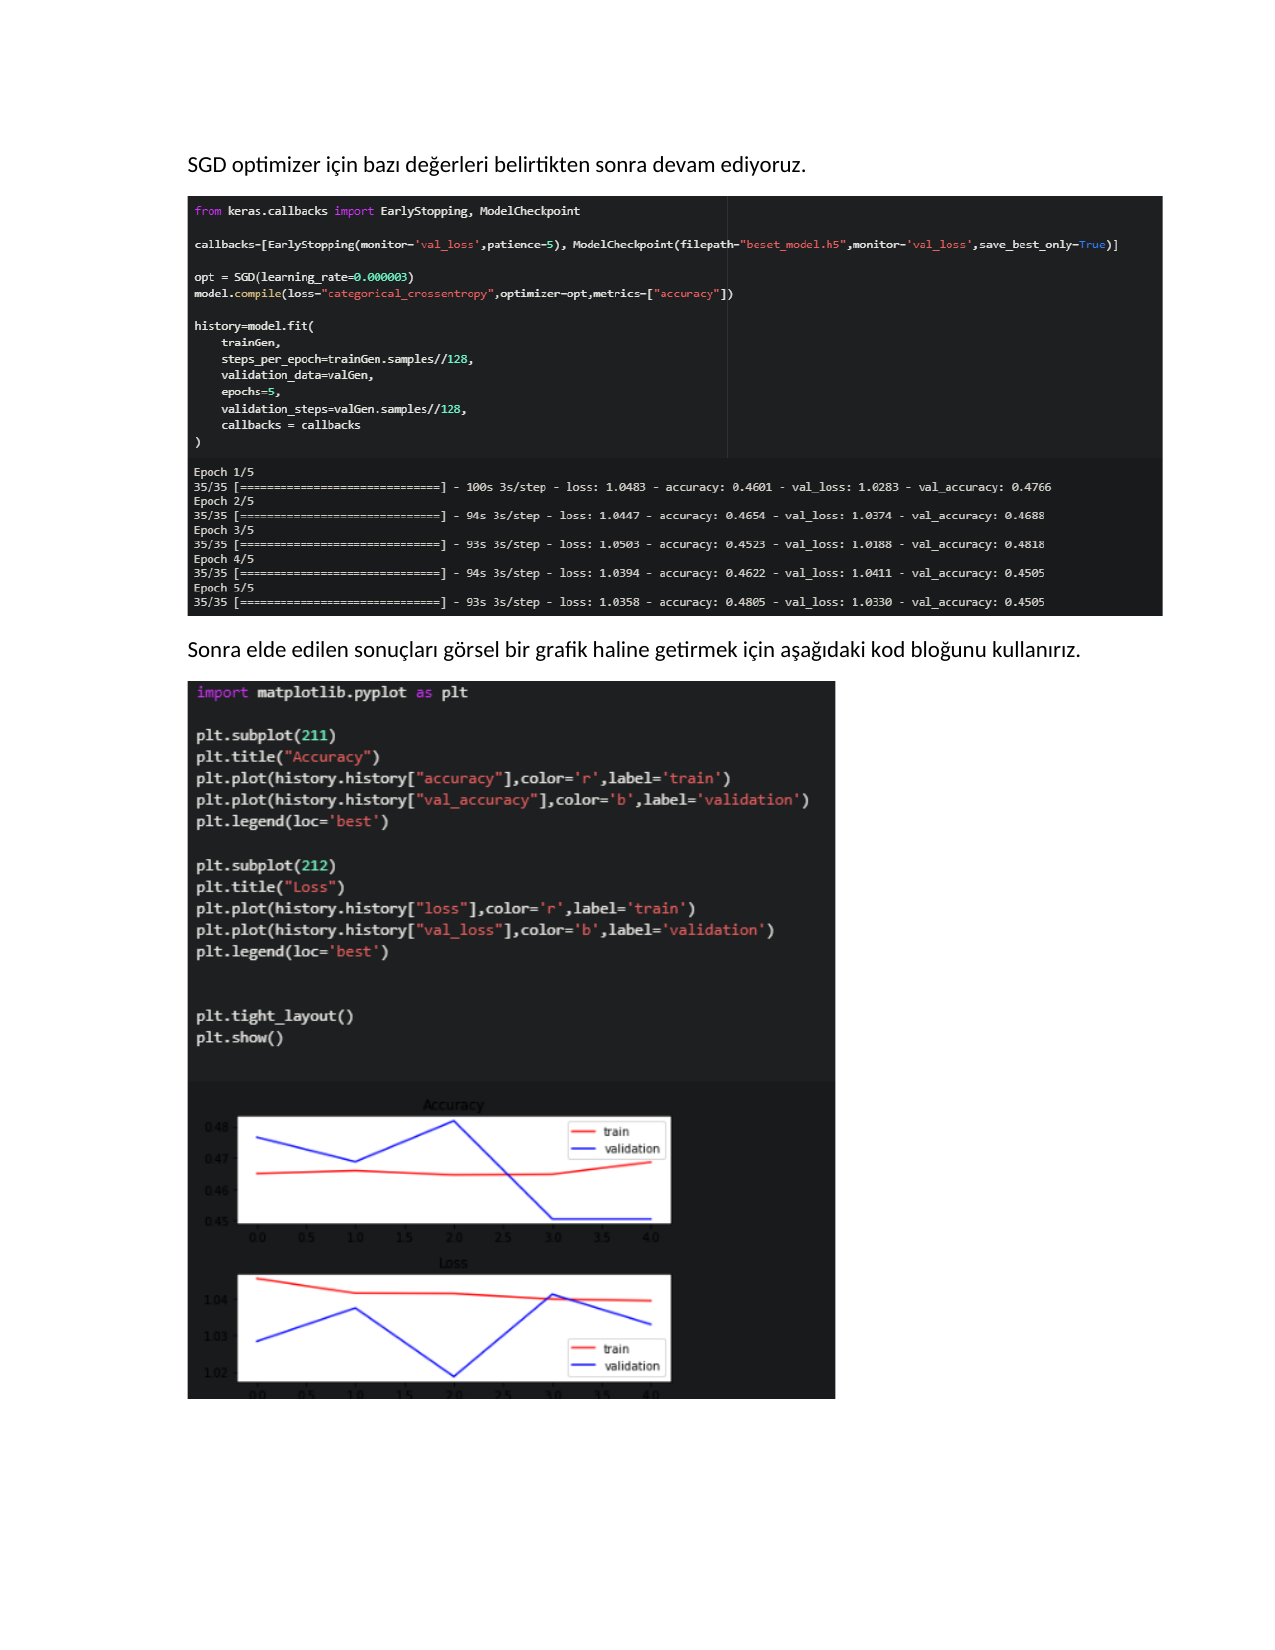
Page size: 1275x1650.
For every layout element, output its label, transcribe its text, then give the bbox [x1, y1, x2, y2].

text SGD optimizer için bazı değerleri belirtikten sonra devam ediyoruz. [187, 150, 1125, 178]
picture [187, 196, 1163, 616]
text Sonra elde edilen sonuçları görsel bir grafik haline getirmek için aşağıdaki kod bloğunu kullanırız. [187, 635, 1125, 663]
picture [187, 681, 836, 1399]
